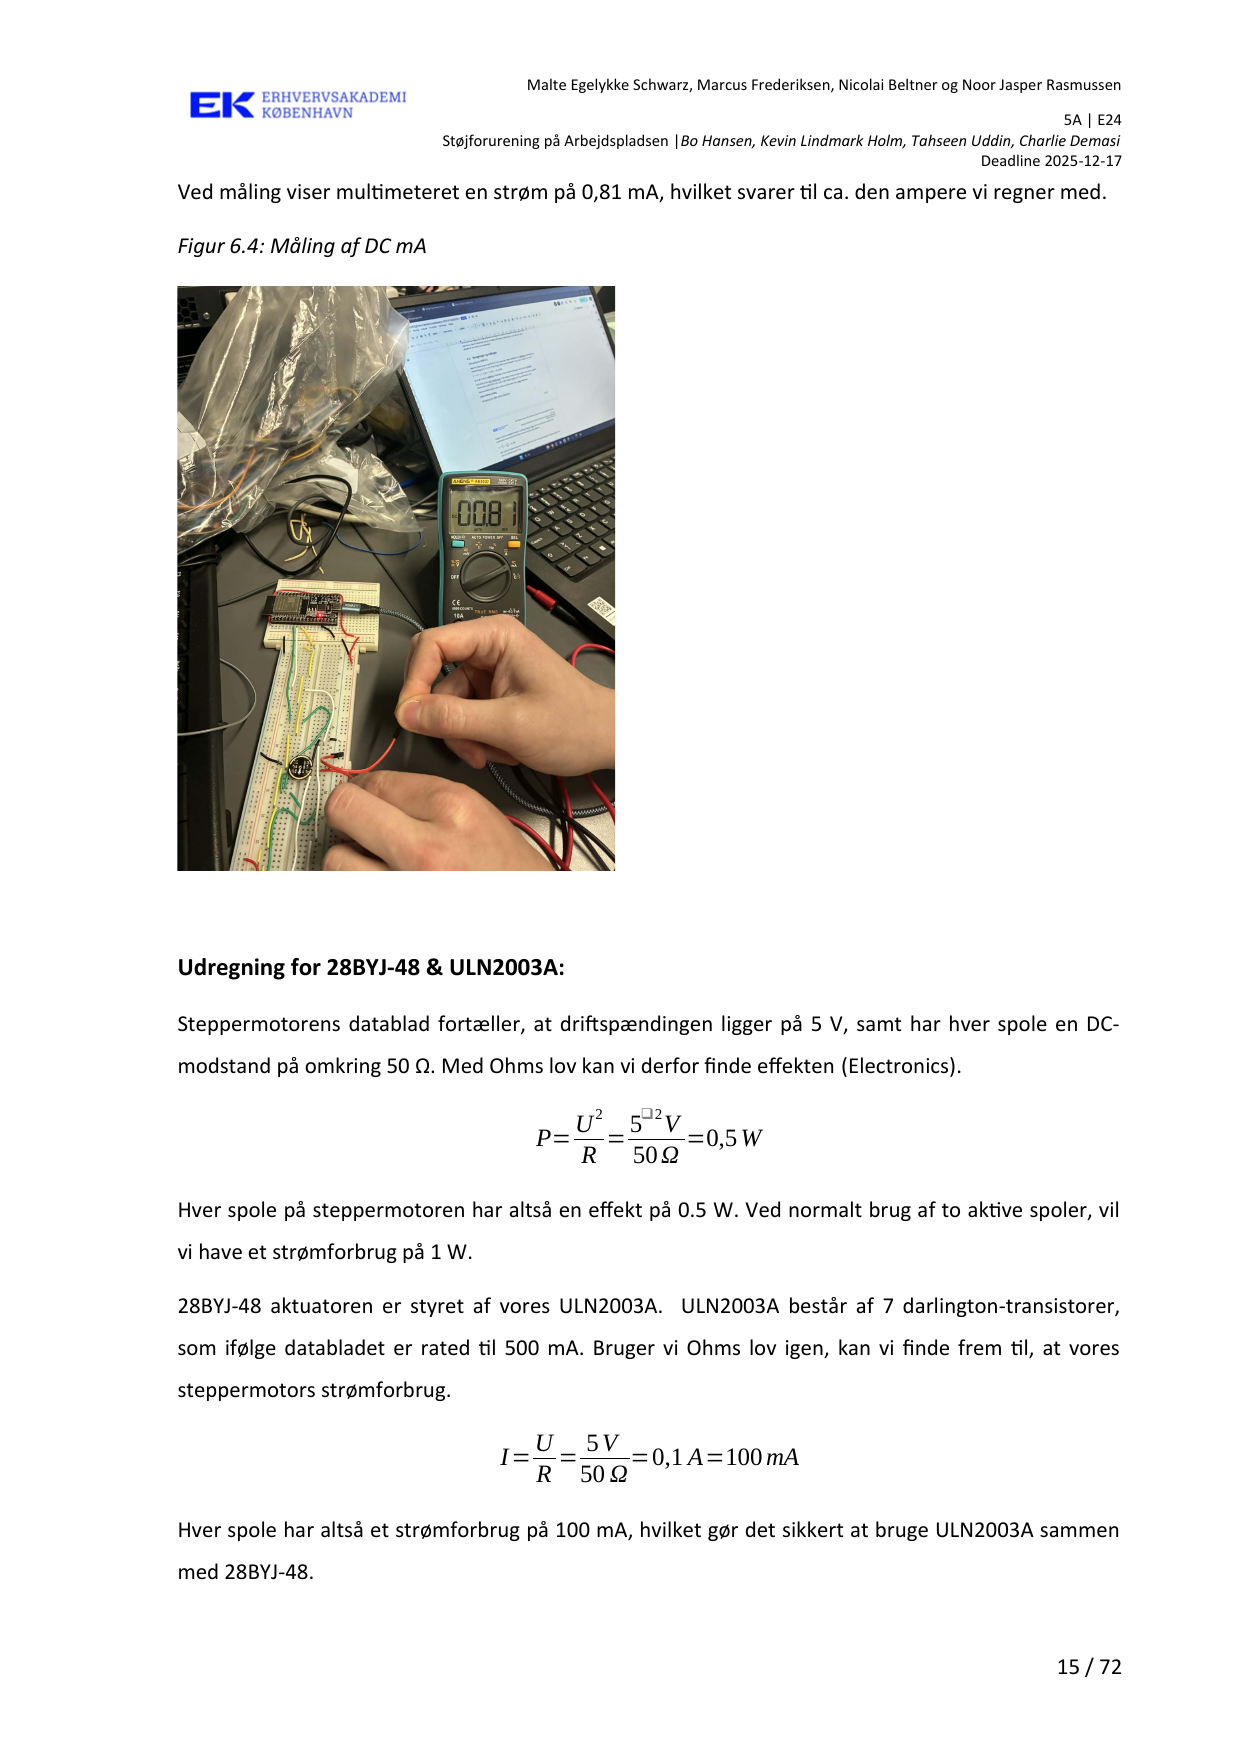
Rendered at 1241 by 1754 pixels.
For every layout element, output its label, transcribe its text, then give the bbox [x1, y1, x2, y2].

subtitle Udregning for 28BYJ-48 & ULN2003A: [177, 951, 1122, 982]
text Steppermotorens datablad fortæller, at driftspændingen ligger på 5 V, samt har hver spole en DC-modstand på omkring 50 Ω. Med Ohms lov kan vi derfor finde effekten. [177, 1009, 1122, 1079]
picture [177, 73, 420, 141]
text 28BYJ-48 aktuatoren er styret af vores ULN2003A. ULN2003A består af 7 darlington-transistorer, som ifølge databladet er rated til 500 mA. Bruger vi Ohms lov igen, kan vi finde frem til, at vores steppermotors strømforbrug. [177, 1291, 1122, 1403]
text Hver spole har altså et strømforbrug på 100 mA, hvilket gør det sikkert at bruge ULN2003A sammen med 28BYJ-48. [177, 1515, 1122, 1585]
picture [177, 286, 616, 871]
text Figur 6.4: Måling af DC mA [177, 232, 1122, 260]
text Hver spole på steppermotoren har altså en effekt på 0.5 W. Ved normalt brug af to aktive spoler, vil vi have et strømforbrug på 1 W. [177, 1195, 1122, 1265]
text Ved måling viser multimeteret en strøm på 0,81 mA, hvilket svarer til ca. den ampere vi regner med. [177, 177, 1122, 205]
